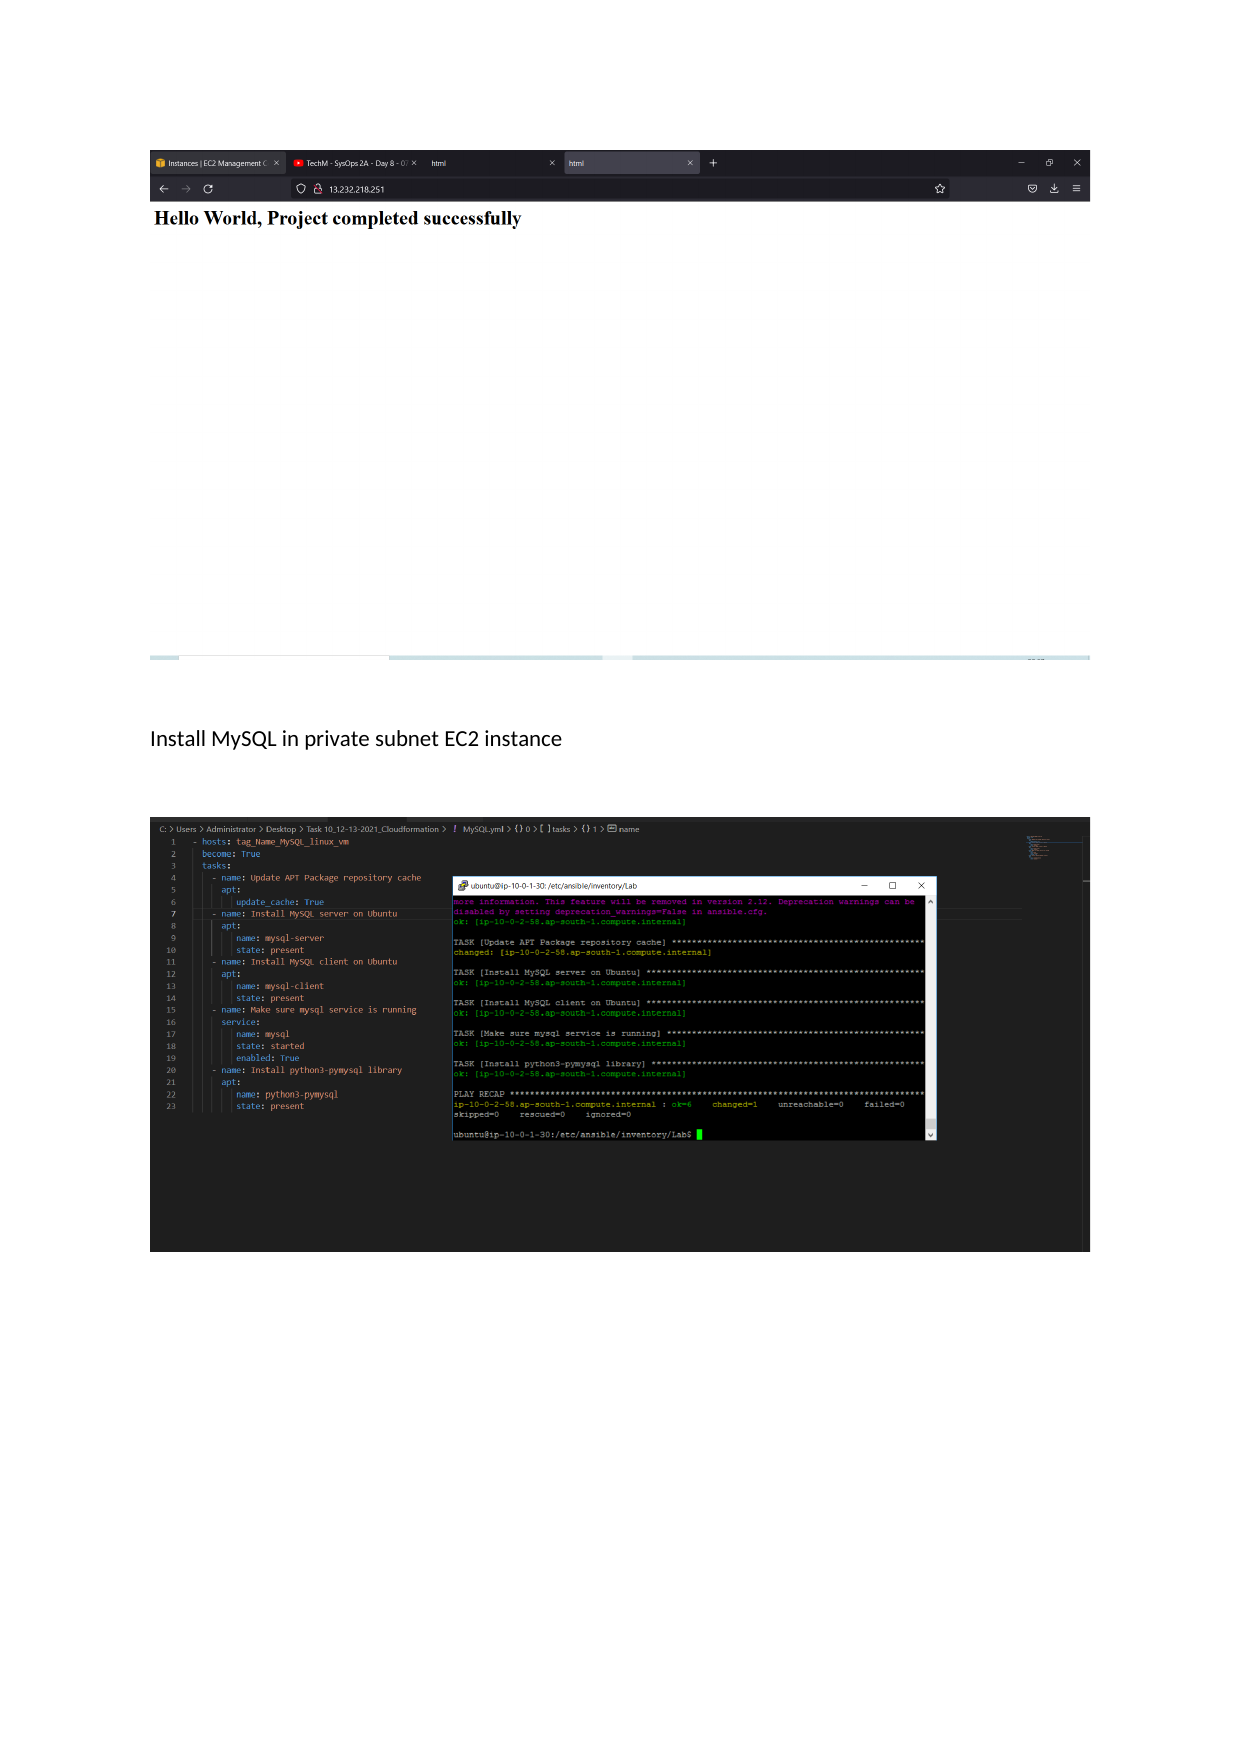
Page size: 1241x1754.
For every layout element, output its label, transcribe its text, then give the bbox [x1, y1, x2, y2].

picture [150, 817, 1091, 1252]
picture [150, 150, 1091, 660]
text Install MySQL in private subnet EC2 instance [150, 724, 1090, 752]
